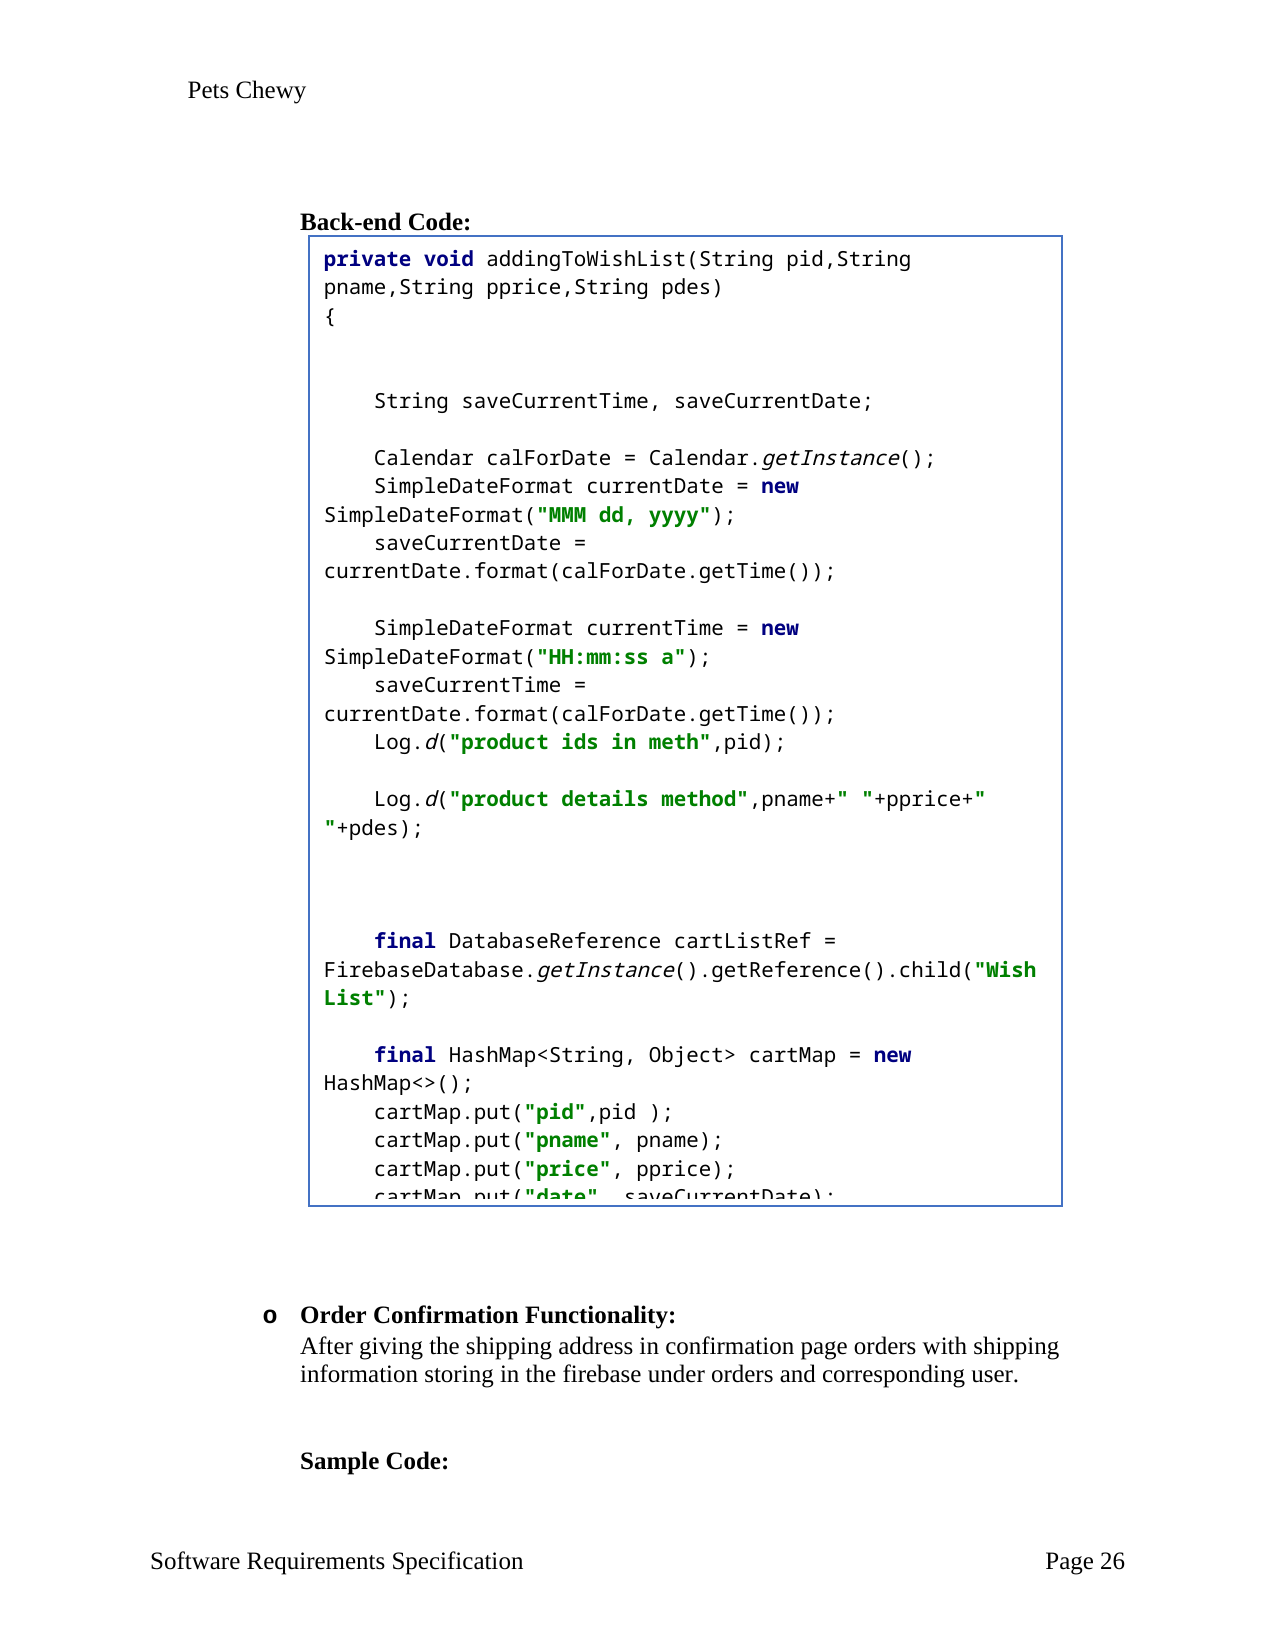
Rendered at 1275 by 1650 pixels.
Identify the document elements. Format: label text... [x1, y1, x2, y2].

list Back-end Code: [300, 207, 1125, 236]
list Sample Code: [300, 1446, 1125, 1474]
list After giving the shipping address in confirmation page orders with shipping information storing in the firebase under orders and corresponding user. [300, 1331, 1125, 1388]
list Order Confirmation Functionality: [262, 1300, 1125, 1331]
